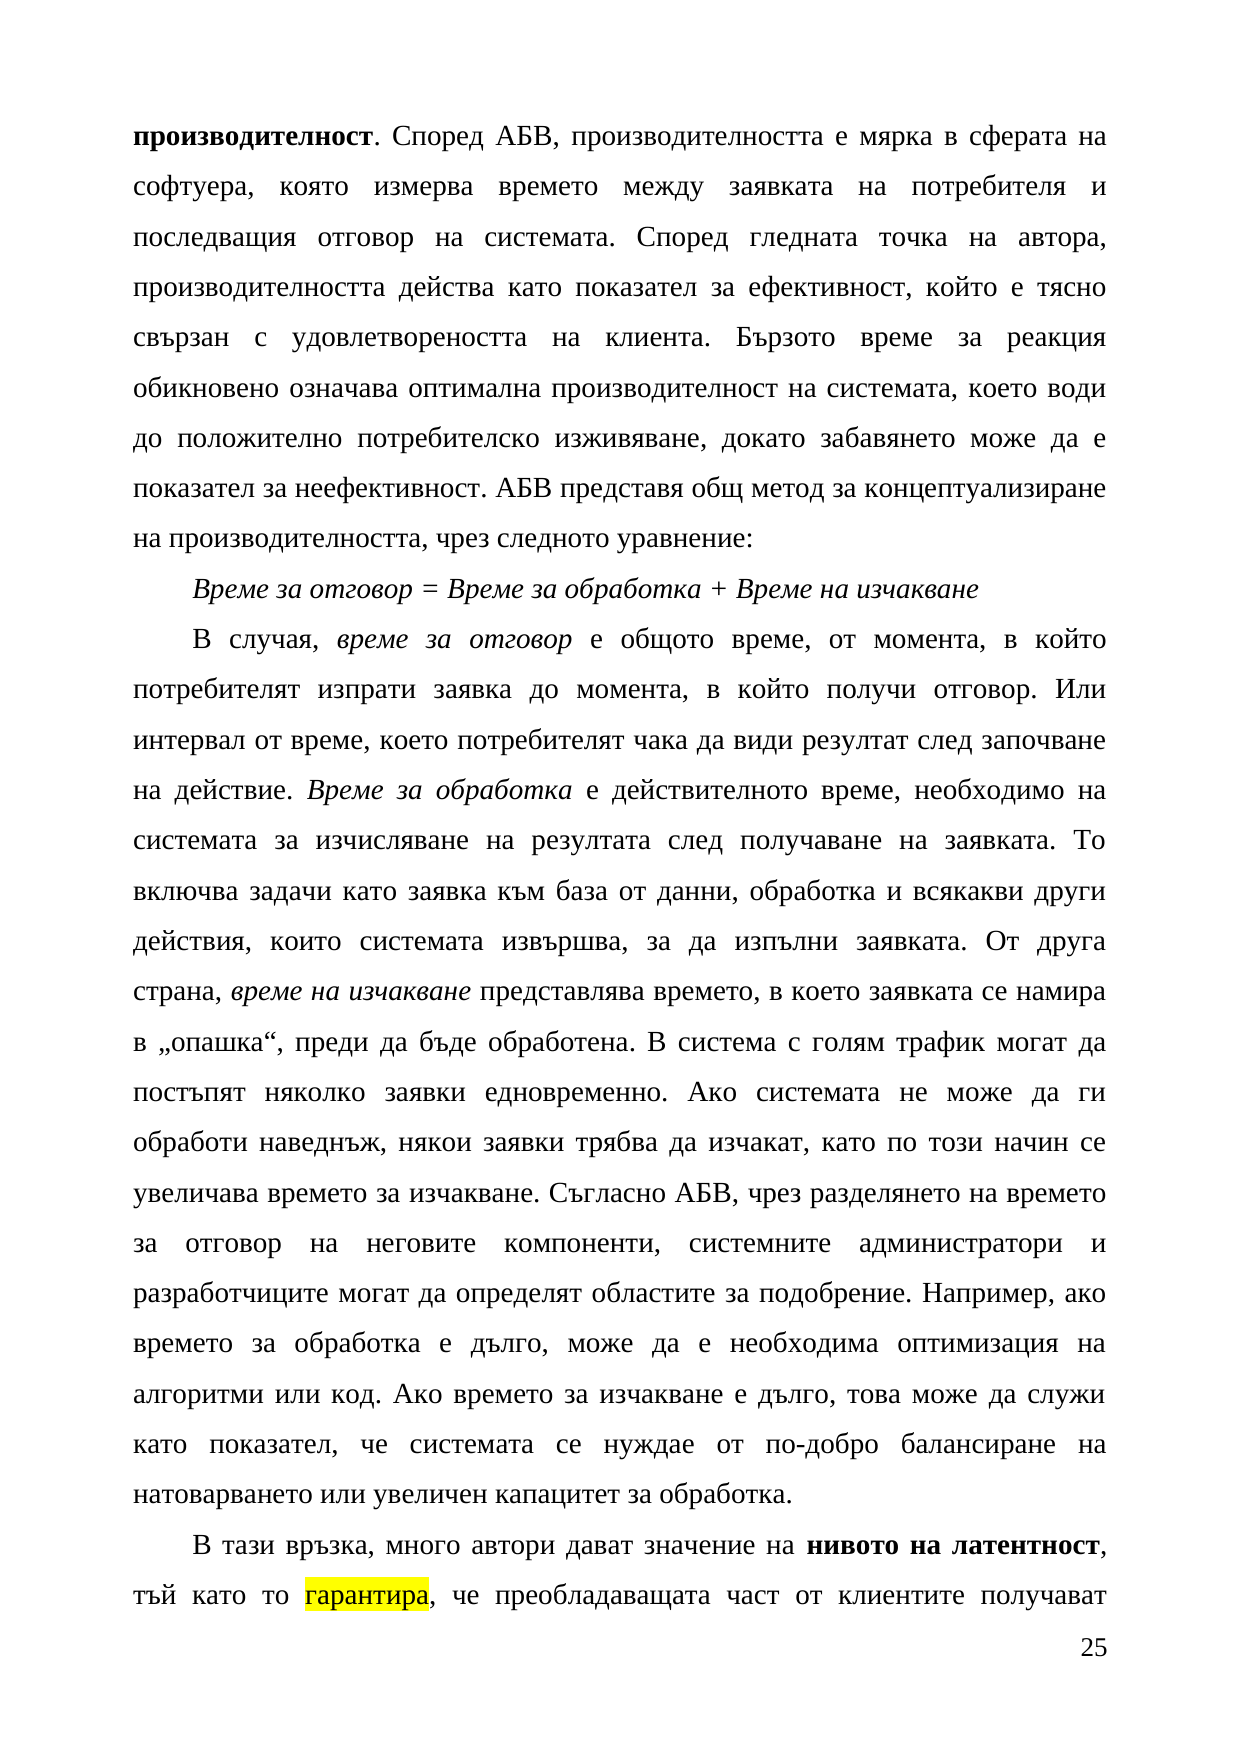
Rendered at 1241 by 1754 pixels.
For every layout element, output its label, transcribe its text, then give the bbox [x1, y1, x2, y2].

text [133, 118, 1107, 554]
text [133, 1527, 1107, 1611]
text В случая, време за отговор е общото време, от момента, в който потребителят изпрати заявка до момента, в който получи отговор. Или интервал от време, което потребителят чака да види резултат след започване на действие. Време за обработка е действителното време, необходимо на системата за изчисляване на резултата след получаване на заявката. То включва задачи като заявка към база от данни, обработка и всякакви други действия, които системата извършва, за да изпълни заявката. От друга страна, време на изчакване представлява времето, в което заявката се намира в „опашка“, преди да бъде обработена. В система с голям трафик могат да постъпят няколко заявки едновременно. Ако системата не може да ги обработи наведнъж, някои заявки трябва да изчакат, като по този начин се увеличава времето за изчакване. Съгласно АБВ, чрез разделянето на времето за отговор на неговите компоненти, системните администратори и разработчиците могат да определят областите за подобрение. Например, ако времето за обработка е дълго, може да е необходима оптимизация на алгоритми или код. Ако времето за изчакване е дълго, това може да служи като показател, че системата се нуждае от по-добро балансиране на натоварването или увеличен капацитет за обработка. [133, 621, 1107, 1510]
text Време за отговор = Време за обработка + Време на изчакване [133, 571, 1107, 604]
